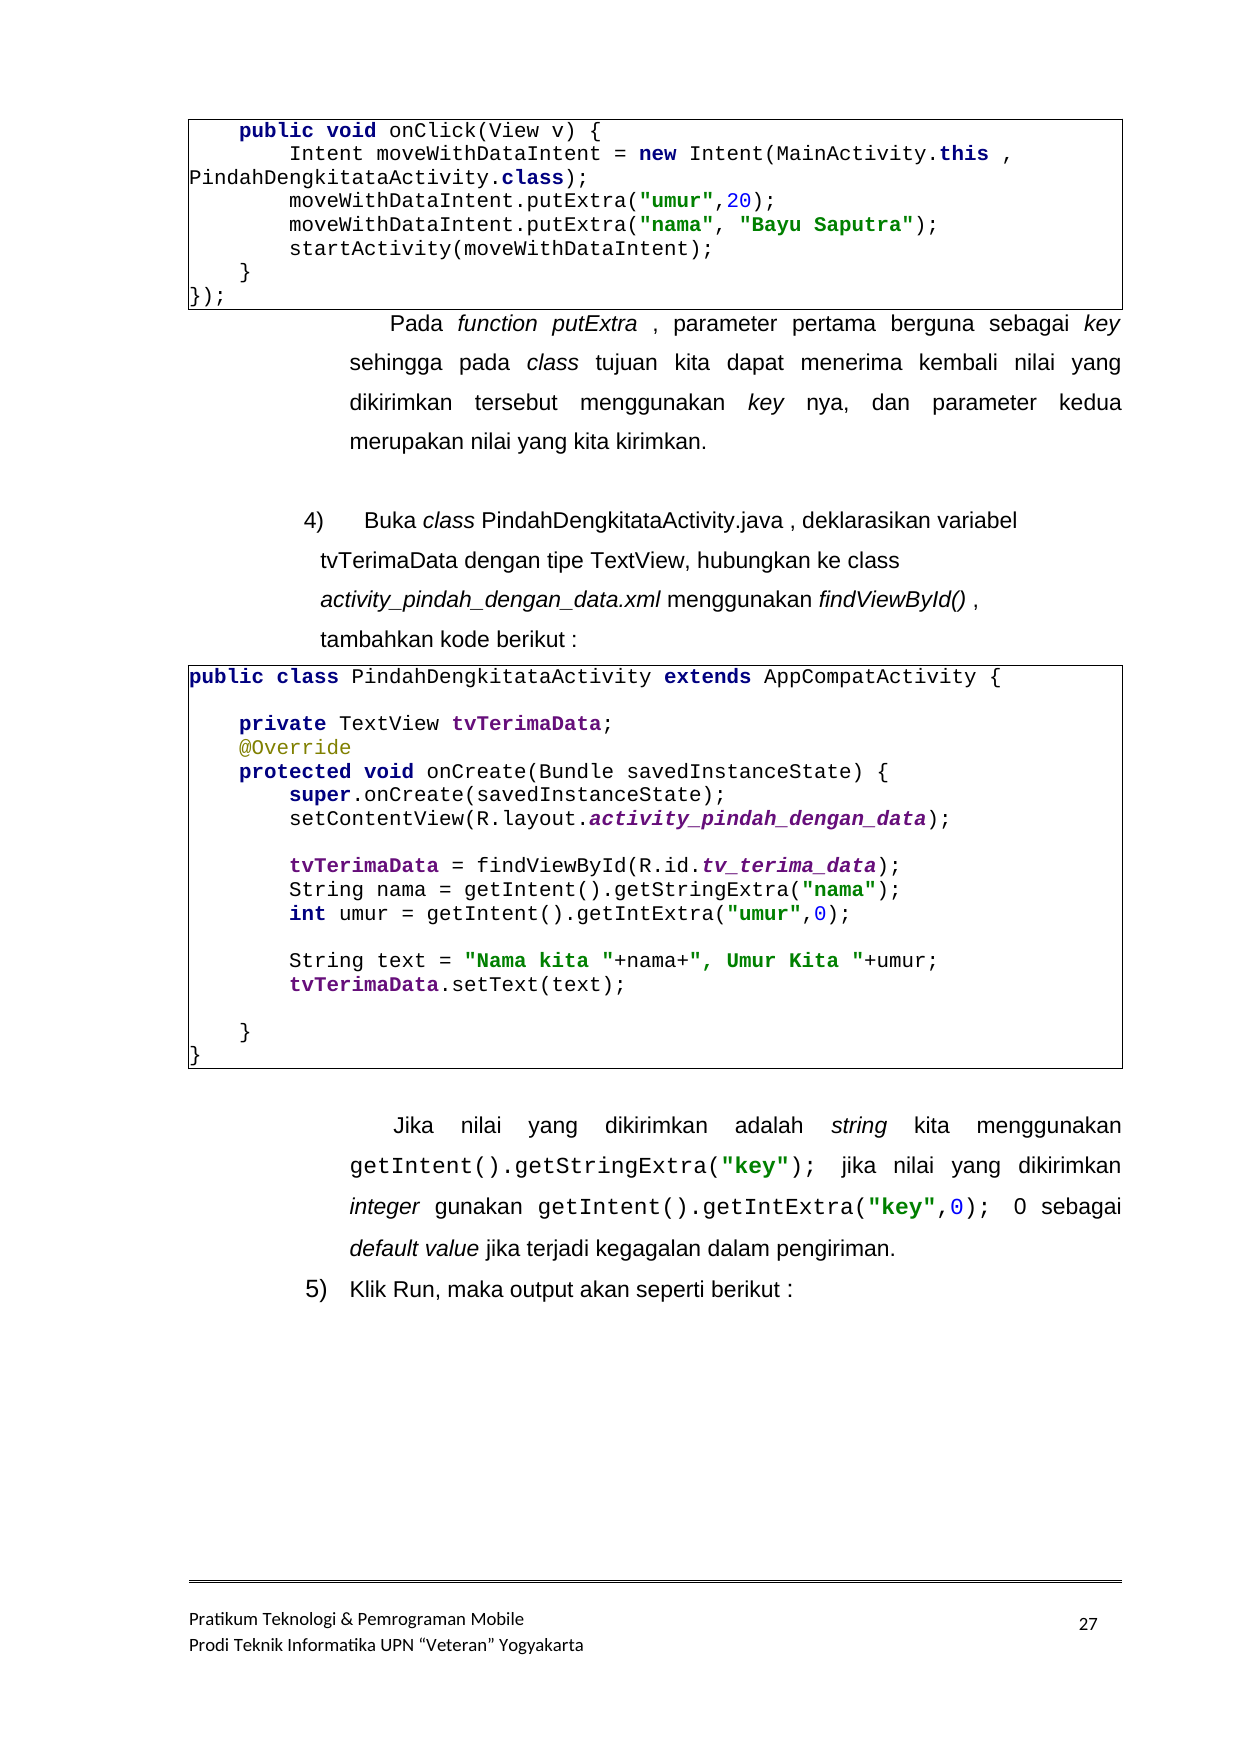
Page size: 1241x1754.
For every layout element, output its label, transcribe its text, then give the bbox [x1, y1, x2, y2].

text public class PindahDengkitataActivity extends AppCompatActivity { private TextView tvTerimaData; @Override protected void onCreate(Bundle savedInstanceState) { super.onCreate(savedInstanceState); setContentView(R.layout.activity_pindah_dengan_data); tvTerimaData = findViewById(R.id.tv_terima_data); String nama = getIntent().getStringExtra("nama"); int umur = getIntent().getIntExtra("umur",0); String text = "Nama kita "+nama+", Umur Kita "+umur; tvTerimaData.setText(text); } } [189, 666, 1122, 1068]
text Pada function putExtra , parameter pertama berguna sebagai key sehingga pada class tujuan kita dapat menerima kembali nilai yang dikirimkan tersebut menggunakan key nya, dan parameter kedua merupakan nilai yang kita kirimkan. [349, 310, 1122, 454]
list Buka class PindahDengkitataActivity.java , deklarasikan variabel tvTerimaData dengan tipe TextView, hubungkan ke class activity_pindah_dengan_data.xml menggunakan findViewById() , tambahkan kode berikut : [303, 507, 1122, 652]
text Jika nilai yang dikirimkan adalah string kita menggunakan getIntent().getStringExtra("key"); jika nilai yang dikirimkan integer gunakan getIntent().getIntExtra("key",0); 0 sebagai default value jika terjadi kegagalan dalam pengiriman. [349, 1112, 1122, 1261]
list Klik Run, maka output akan seperti berikut : [305, 1274, 1122, 1303]
